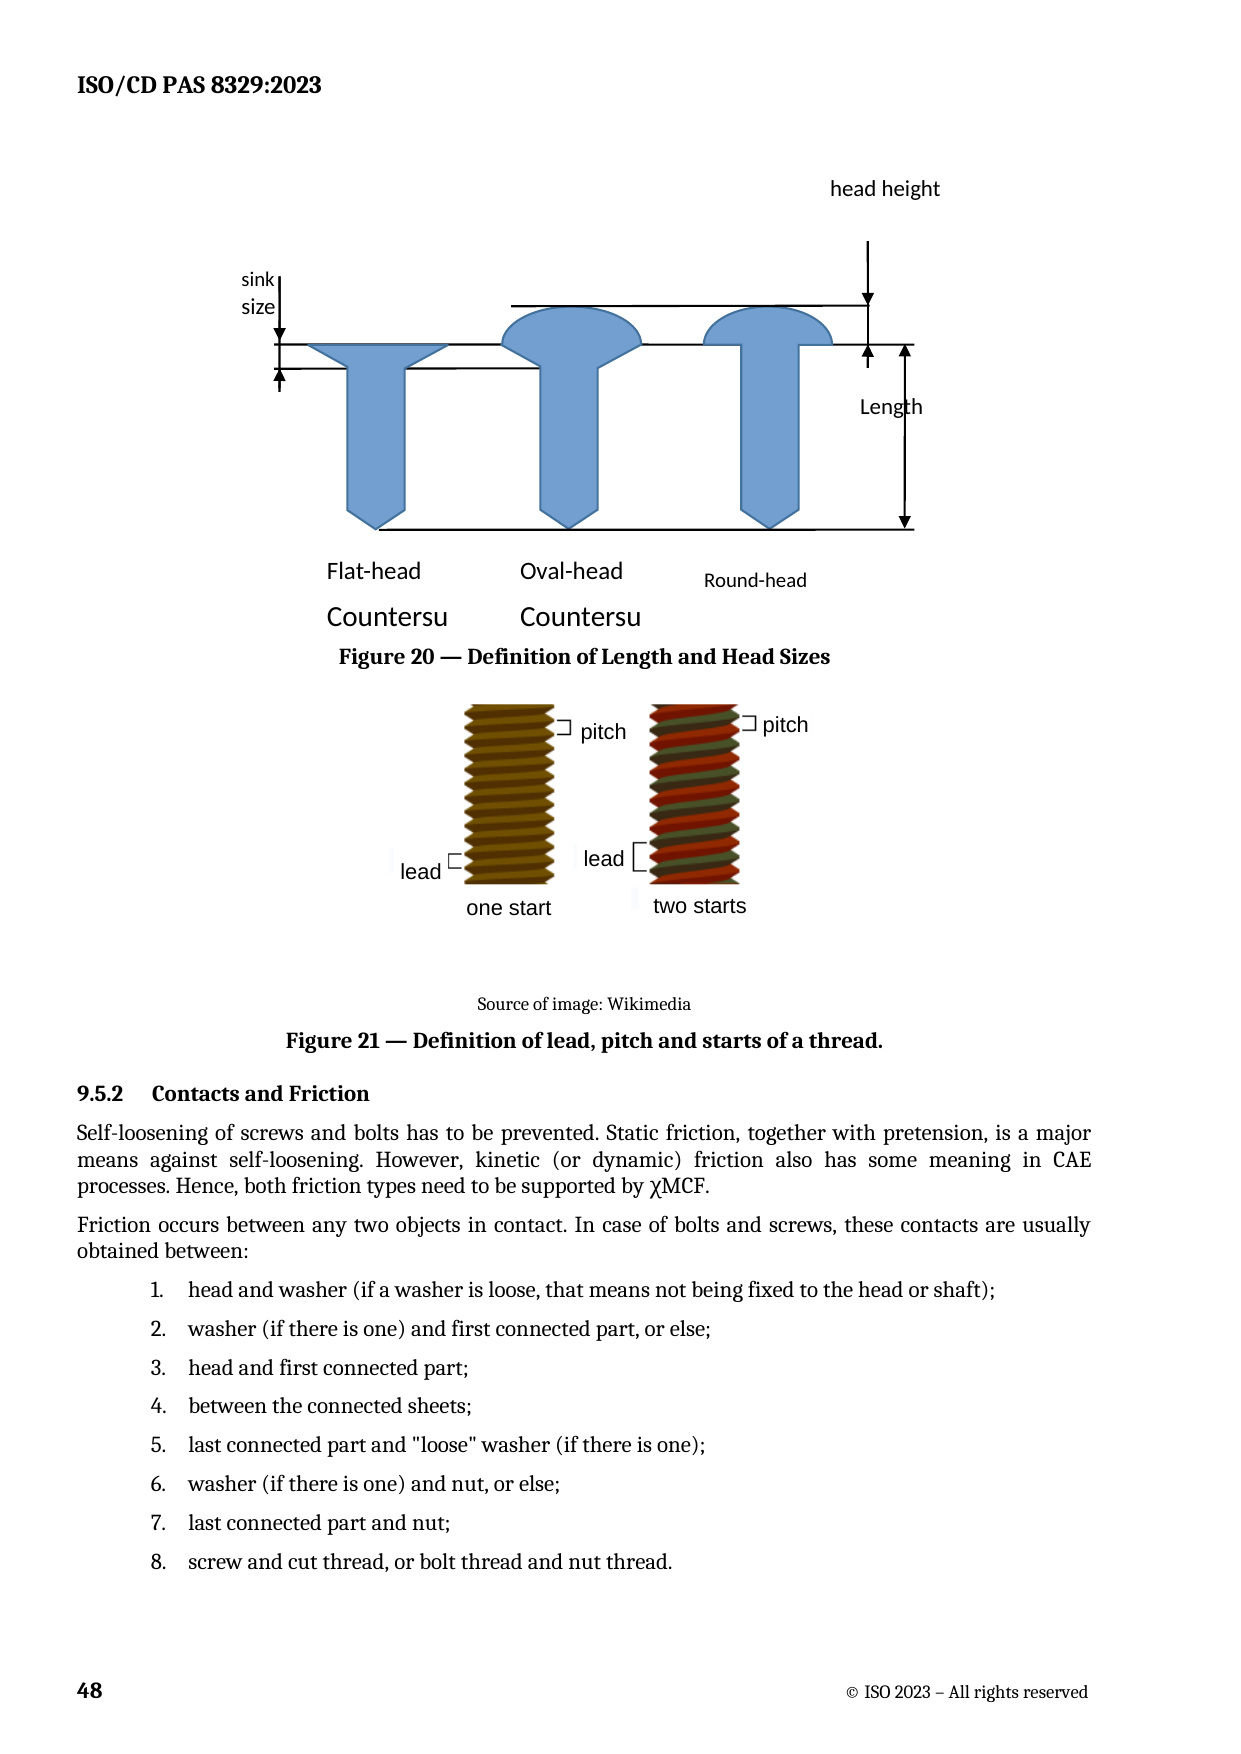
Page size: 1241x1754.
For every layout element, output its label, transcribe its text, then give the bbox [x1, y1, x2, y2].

list last connected part and "loose" washer (if there is one); [151, 1432, 1092, 1458]
list screw and cut thread, or bolt thread and nut thread. [151, 1549, 1092, 1575]
text Figure 21 — Definition of lead, pitch and starts of a thread. [77, 1028, 1092, 1054]
picture [379, 696, 828, 921]
text Figure 20 — Definition of Length and Head Sizes [77, 644, 1092, 671]
text Friction occurs between any two objects in contact. In case of bolts and screws, these contacts are usually obtained between: [77, 1212, 1092, 1264]
list head and washer (if a washer is loose, that means not being fixed to the head or shaft); [151, 1277, 1092, 1303]
subtitle Contacts and Friction [77, 1081, 1092, 1107]
text Source of image: Wikimedia [77, 990, 1092, 1015]
list washer (if there is one) and first connected part, or else; [151, 1316, 1092, 1342]
list between the connected sheets; [151, 1393, 1092, 1420]
text Self-loosening of screws and bolts has to be prevented. Static friction, together with pretension, is a major means against self-loosening. However, kinetic (or dynamic) friction also has some meaning in CAE processes. Hence, both friction types need to be supported by χMCF. [77, 1120, 1092, 1199]
list washer (if there is one) and nut, or else; [151, 1471, 1092, 1497]
list last connected part and nut; [151, 1510, 1092, 1536]
list head and first connected part; [151, 1354, 1092, 1381]
